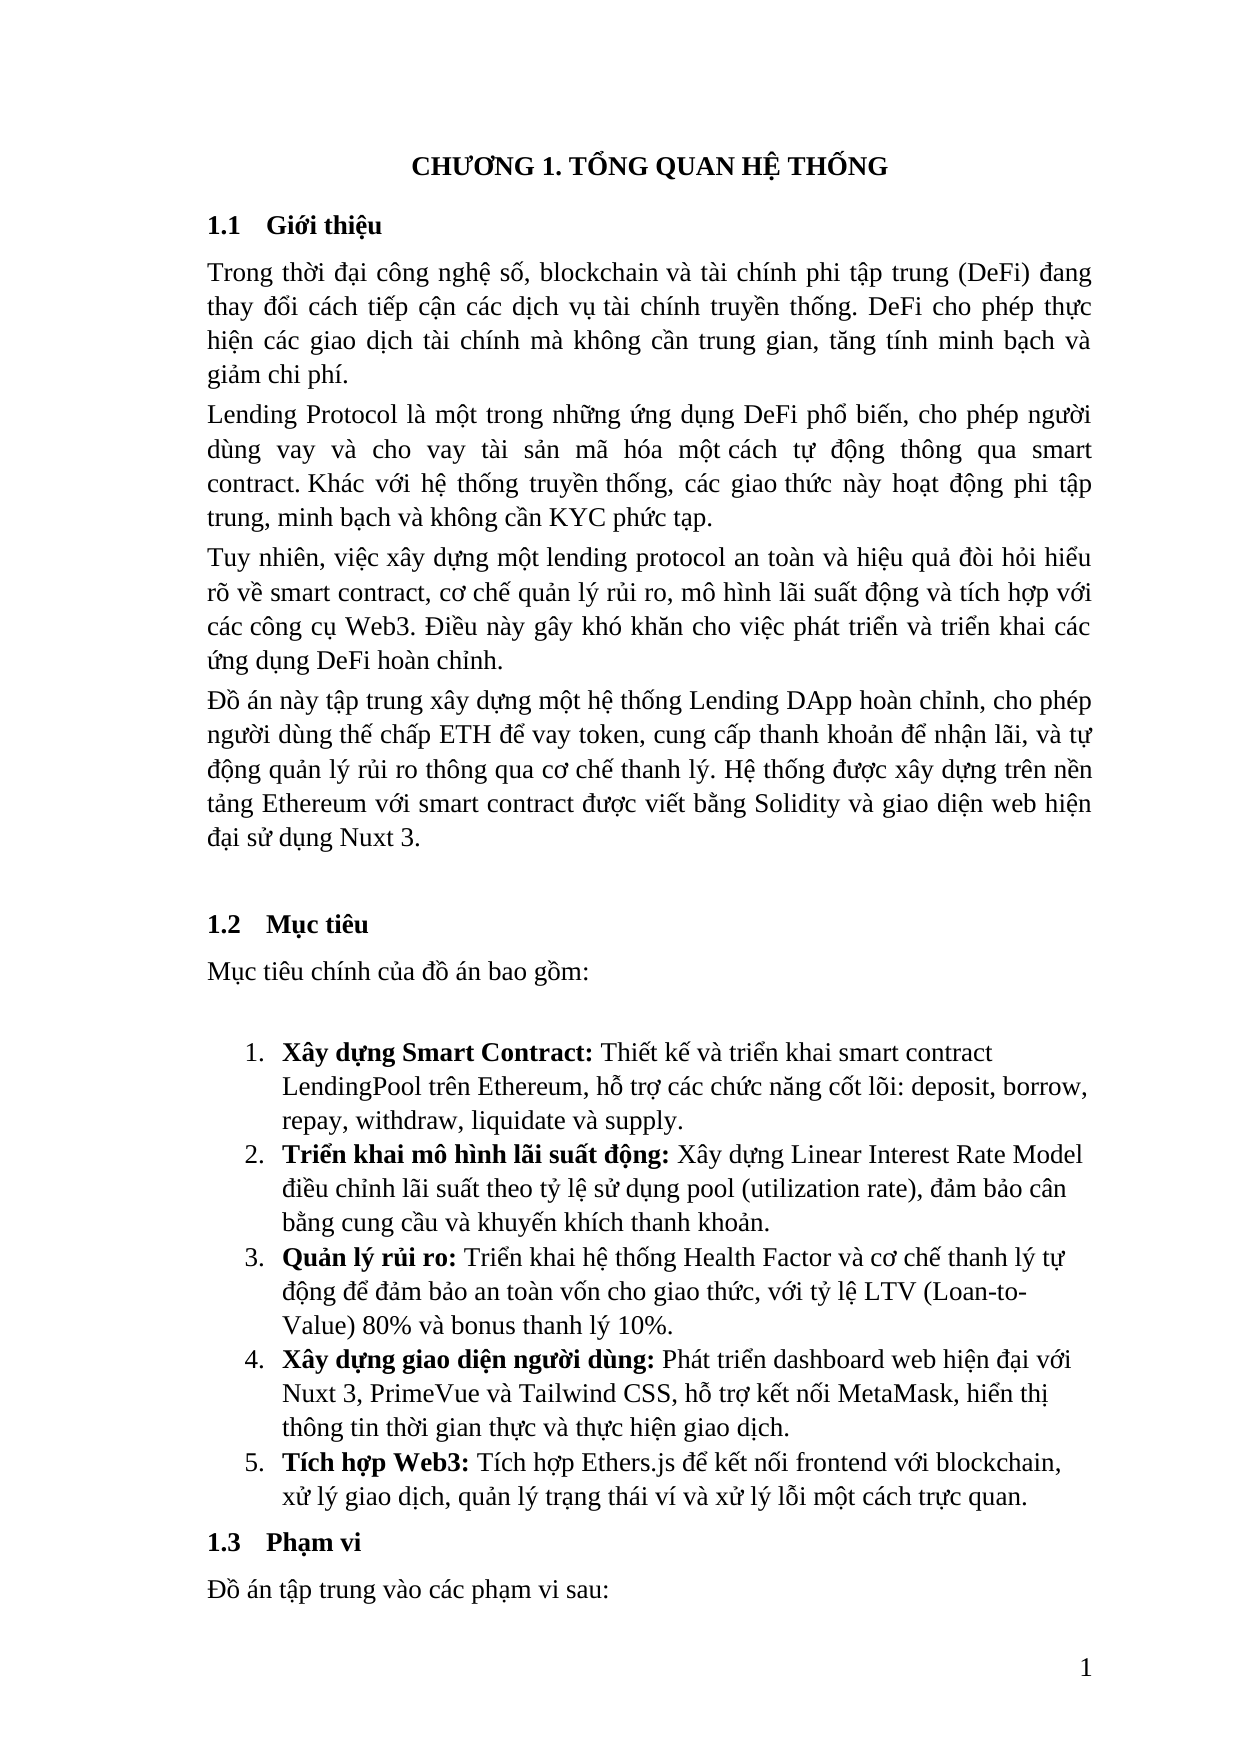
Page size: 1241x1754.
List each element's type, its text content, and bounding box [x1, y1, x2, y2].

subtitle Mục tiêu [207, 908, 1092, 939]
text Lending Protocol là một trong những ứng dụng DeFi phổ biến, cho phép người dùng vay và cho vay tài sản mã hóa một cách tự động thông qua smart contract. Khác với hệ thống truyền thống, các giao thức này hoạt động phi tập trung, minh bạch và không cần KYC phức tạp. [207, 399, 1092, 532]
text Đồ án này tập trung xây dựng một hệ thống Lending DApp hoàn chỉnh, cho phép người dùng thế chấp ETH để vay token, cung cấp thanh khoản để nhận lãi, và tự động quản lý rủi ro thông qua cơ chế thanh lý. Hệ thống được xây dựng trên nền tảng Ethereum với smart contract được viết bằng Solidity và giao diện web hiện đại sử dụng Nuxt 3. [207, 684, 1092, 852]
subtitle Giới thiệu [207, 209, 1092, 240]
list Xây dựng Smart Contract: Thiết kế và triển khai smart contract LendingPool trên Ethereum, hỗ trợ các chức năng cốt lõi: deposit, borrow, repay, withdraw, liquidate và supply. [244, 1036, 1092, 1135]
list Tích hợp Web3: Tích hợp Ethers.js để kết nối frontend với blockchain, xử lý giao dịch, quản lý trạng thái ví và xử lý lỗi một cách trực quan. [244, 1446, 1092, 1511]
list Triển khai mô hình lãi suất động: Xây dựng Linear Interest Rate Model điều chỉnh lãi suất theo tỷ lệ sử dụng pool (utilization rate), đảm bảo cân bằng cung cầu và khuyến khích thanh khoản. [244, 1138, 1092, 1238]
subtitle TỔNG QUAN HỆ THỐNG [207, 150, 1092, 181]
text Trong thời đại công nghệ số, blockchain và tài chính phi tập trung (DeFi) đang thay đổi cách tiếp cận các dịch vụ tài chính truyền thống. DeFi cho phép thực hiện các giao dịch tài chính mà không cần trung gian, tăng tính minh bạch và giảm chi phí. [207, 256, 1092, 389]
subtitle Phạm vi [207, 1527, 1092, 1558]
text Đồ án tập trung vào các phạm vi sau: [207, 1573, 1092, 1604]
text Mục tiêu chính của đồ án bao gồm: [207, 955, 1092, 986]
text Tuy nhiên, việc xây dựng một lending protocol an toàn và hiệu quả đòi hỏi hiểu rõ về smart contract, cơ chế quản lý rủi ro, mô hình lãi suất động và tích hợp với các công cụ Web3. Điều này gây khó khăn cho việc phát triển và triển khai các ứng dụng DeFi hoàn chỉnh. [207, 542, 1092, 675]
list Xây dựng giao diện người dùng: Phát triển dashboard web hiện đại với Nuxt 3, PrimeVue và Tailwind CSS, hỗ trợ kết nối MetaMask, hiển thị thông tin thời gian thực và thực hiện giao dịch. [244, 1343, 1092, 1443]
list Quản lý rủi ro: Triển khai hệ thống Health Factor và cơ chế thanh lý tự động để đảm bảo an toàn vốn cho giao thức, với tỷ lệ LTV (Loan-to-Value) 80% và bonus thanh lý 10%. [244, 1241, 1092, 1340]
